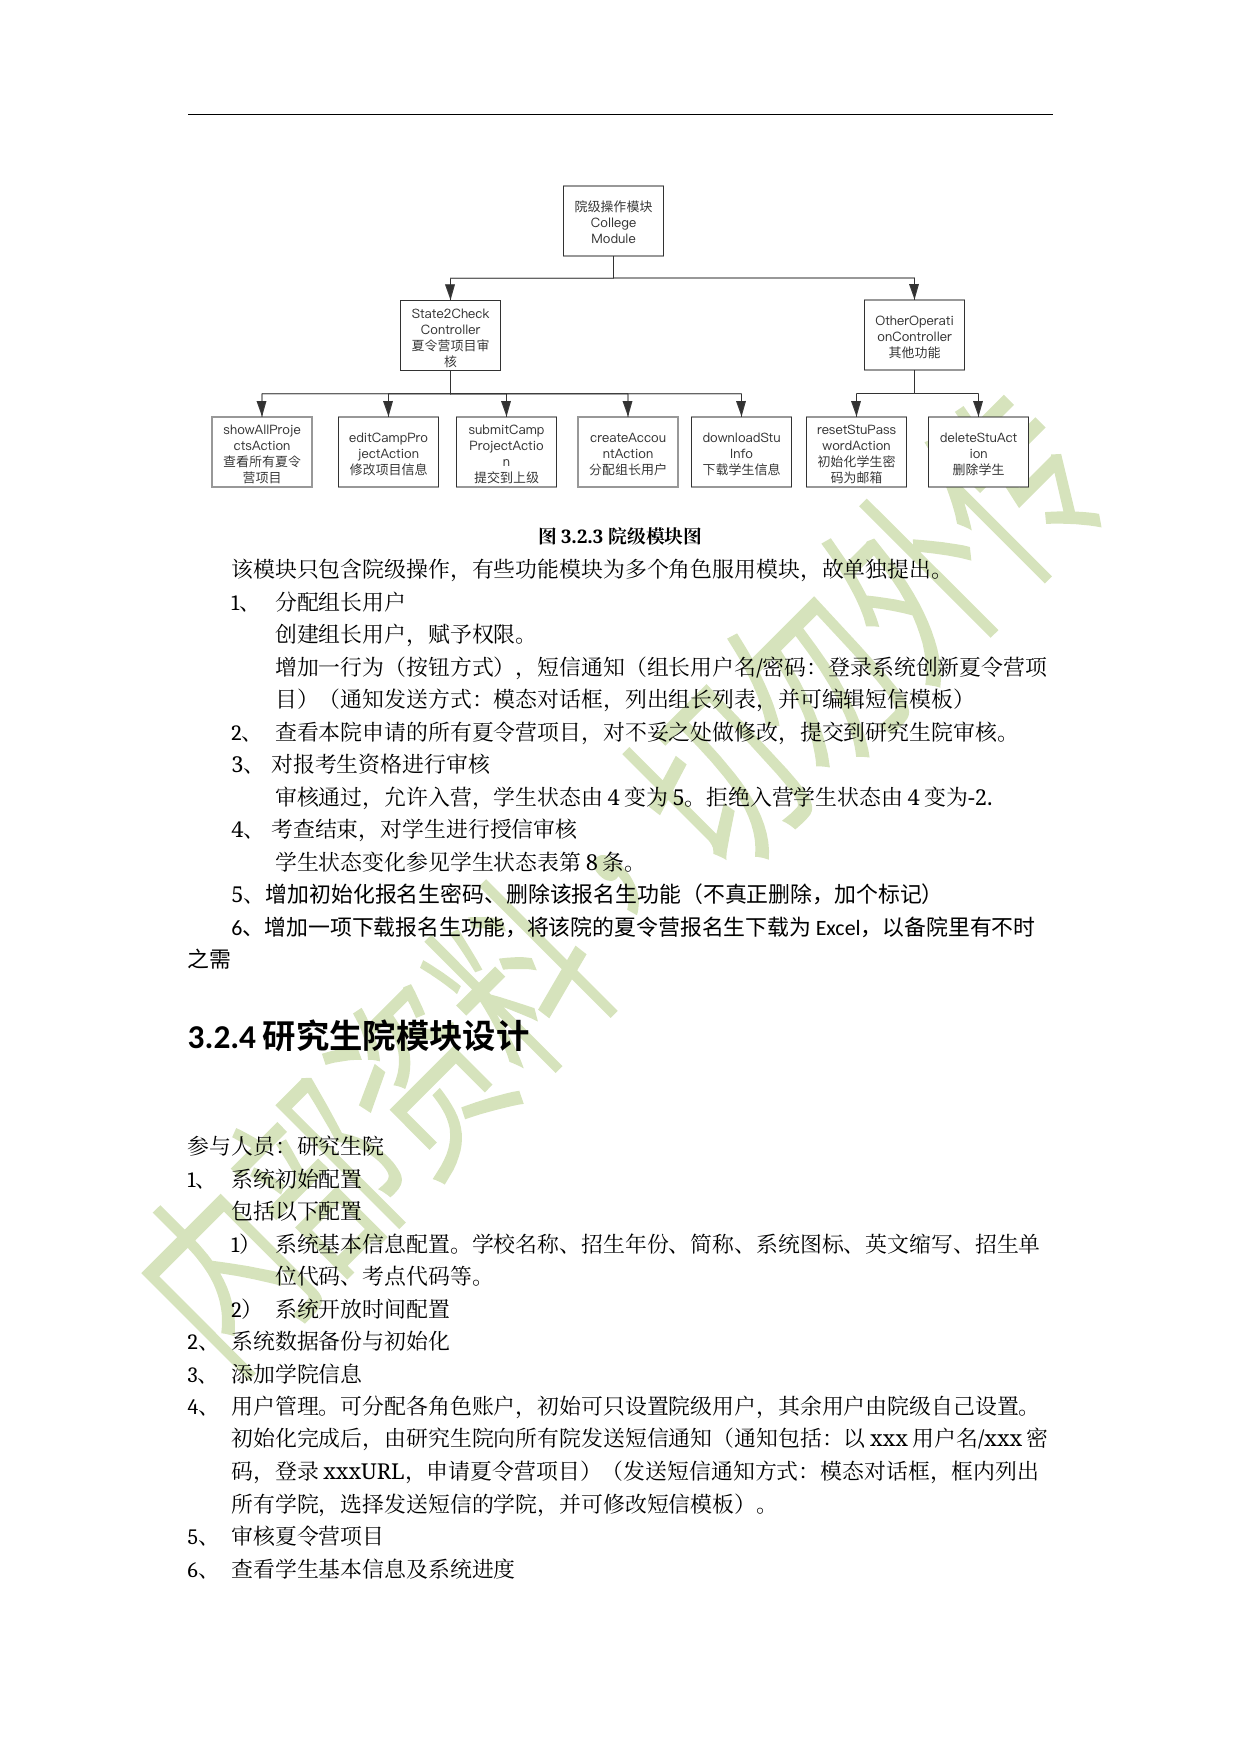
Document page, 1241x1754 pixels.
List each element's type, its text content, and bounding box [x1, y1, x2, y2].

text 包括以下配置 [231, 1194, 1053, 1226]
list 审核夏令营项目 [187, 1519, 1053, 1551]
text 参与人员：研究生院 [187, 1129, 1053, 1161]
text 学生状态变化参见学生状态表第8条。 [231, 844, 1053, 877]
list 查看本院申请的所有夏令营项目，对不妥之处做修改，提交到研究生院审核。 [231, 714, 1053, 747]
list 系统初始配置 [187, 1161, 1053, 1194]
list 系统数据备份与初始化 [187, 1324, 1053, 1356]
picture [187, 162, 1053, 512]
text 该模块只包含院级操作，有些功能模块为多个角色服用模块，故单独提出。 [187, 552, 1053, 584]
text 审核通过，允许入营，学生状态由4变为5。拒绝入营学生状态由4变为-2. [231, 779, 1053, 812]
list 用户管理。可分配各角色账户，初始可只设置院级用户，其余用户由院级自己设置。初始化完成后，由研究生院向所有院发送短信通知（通知包括：以xxx用户名/xxx密码，登录xxxURL，申请夏令营项目）（发送短信通知方式：模态对话框，框内列出所有学院，选择发送短信的学院，并可修改短信模板）。 [187, 1389, 1053, 1519]
list 系统基本信息配置。学校名称、招生年份、简称、系统图标、英文缩写、招生单位代码、考点代码等。 [231, 1226, 1053, 1291]
subtitle 3.2.4研究生院模块设计 [187, 1002, 1053, 1067]
list 查看学生基本信息及系统进度 [187, 1551, 1053, 1584]
text 增加一行为（按钮方式），短信通知（组长用户名/密码：登录系统创新夏令营项目）（通知发送方式：模态对话框，列出组长列表，并可编辑短信模板） [275, 649, 1053, 714]
text 3、 对报考生资格进行审核 [231, 747, 1053, 779]
text 6、增加一项下载报名生功能，将该院的夏令营报名生下载为Excel，以备院里有不时之需 [187, 909, 1053, 974]
text 创建组长用户，赋予权限。 [275, 617, 1053, 649]
text 4、 考查结束，对学生进行授信审核 [231, 812, 1053, 844]
text 图3.2.3 院级模块图 [187, 519, 1053, 552]
list 系统开放时间配置 [231, 1291, 1053, 1324]
list 分配组长用户 [231, 584, 1053, 617]
text 5、增加初始化报名生密码、删除该报名生功能（不真正删除，加个标记） [187, 877, 1053, 909]
list 添加学院信息 [187, 1356, 1053, 1389]
